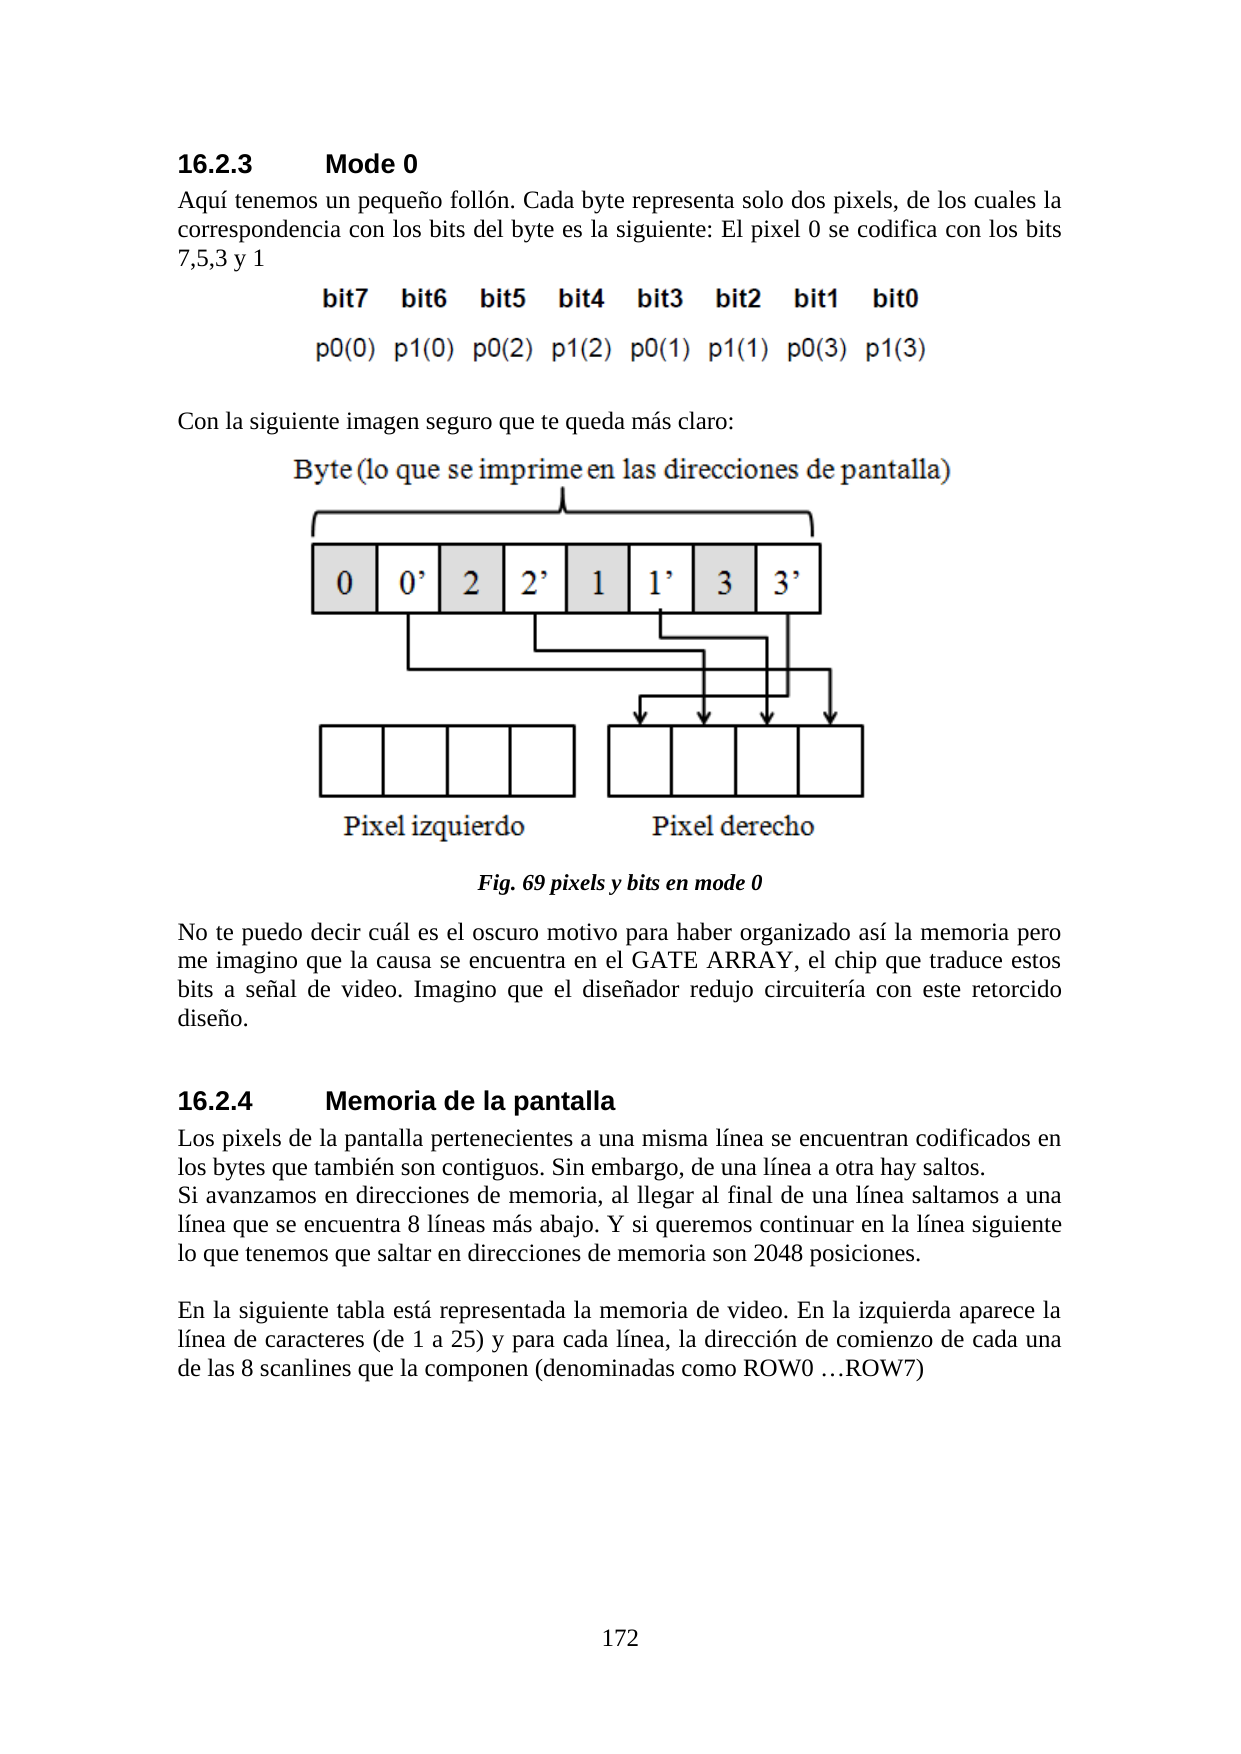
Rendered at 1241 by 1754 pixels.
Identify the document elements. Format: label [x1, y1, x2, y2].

picture [300, 271, 940, 378]
picture [267, 435, 974, 870]
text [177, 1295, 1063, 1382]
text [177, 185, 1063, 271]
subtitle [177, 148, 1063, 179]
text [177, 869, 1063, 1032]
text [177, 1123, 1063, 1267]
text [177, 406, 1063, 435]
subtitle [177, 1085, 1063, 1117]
